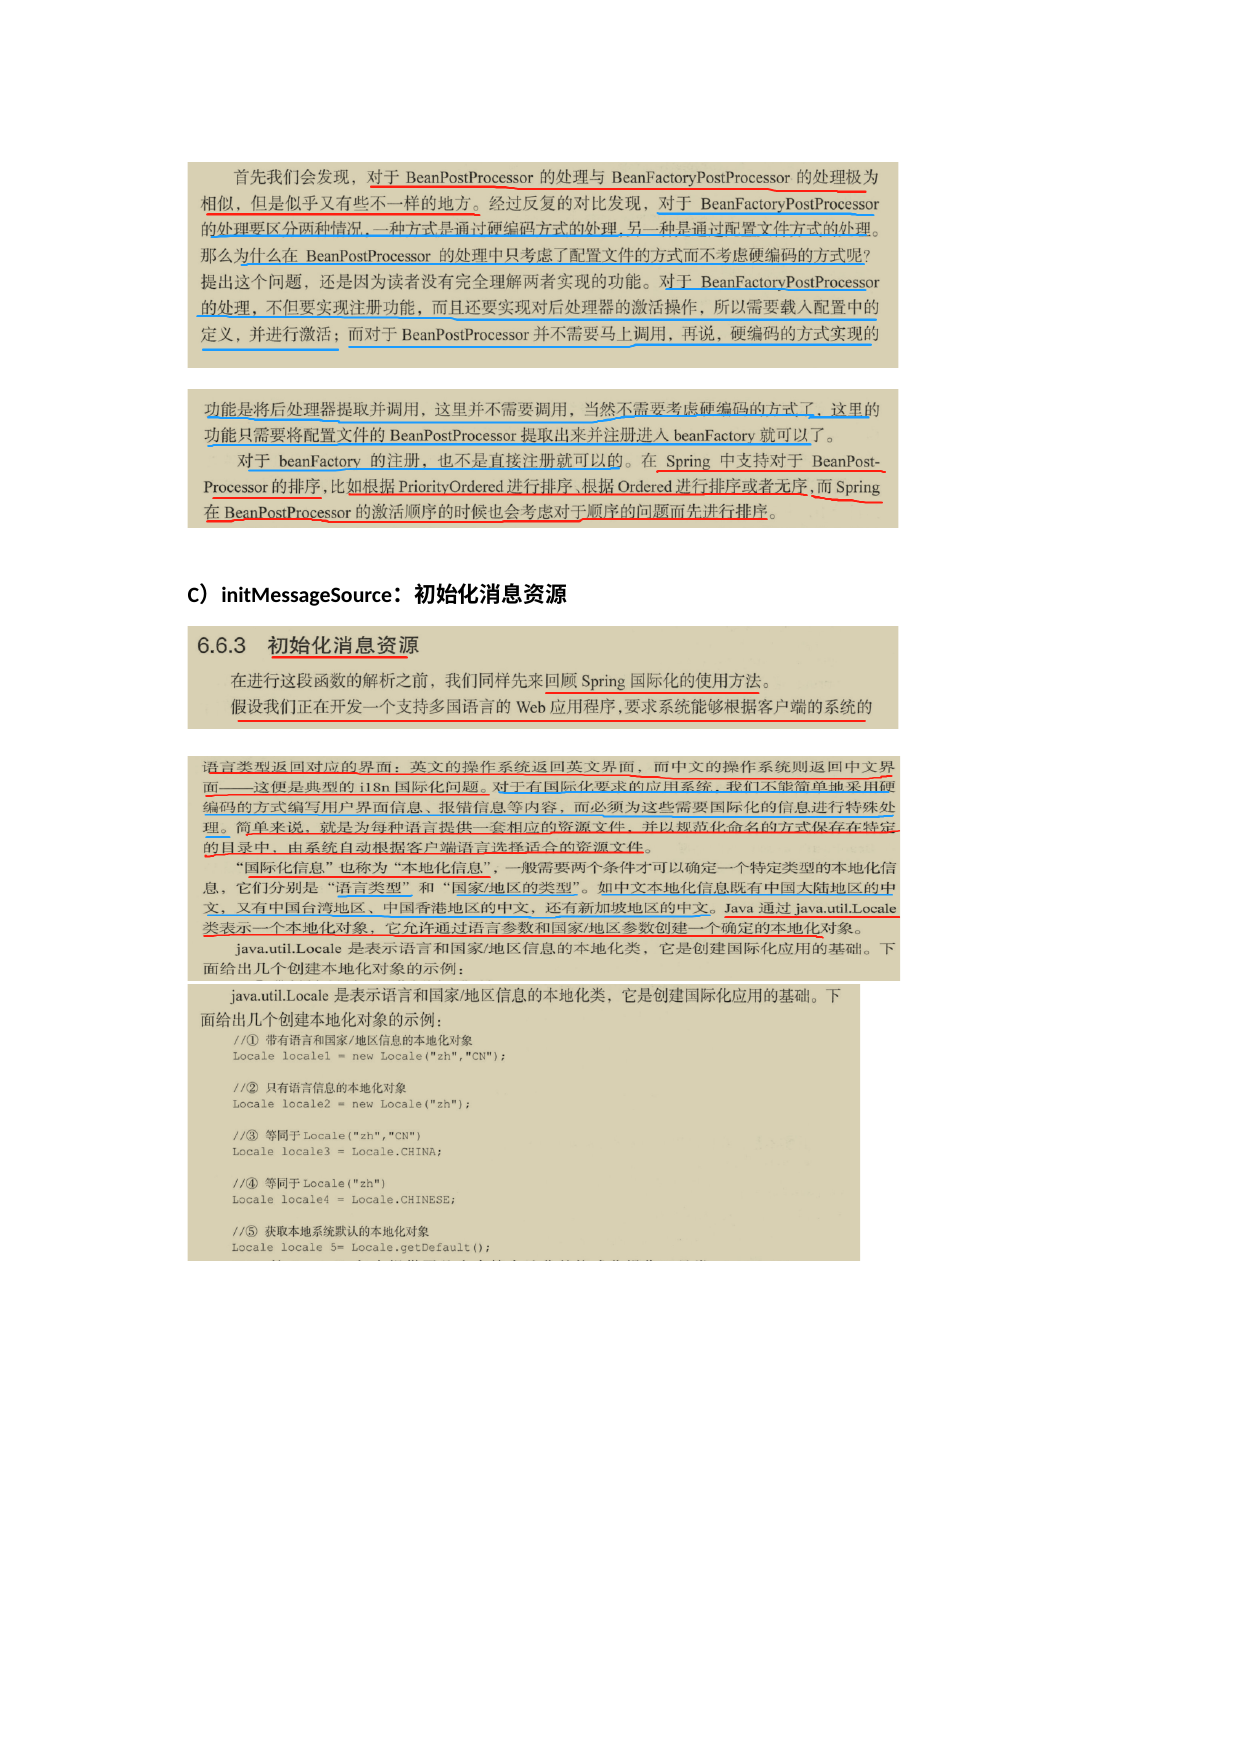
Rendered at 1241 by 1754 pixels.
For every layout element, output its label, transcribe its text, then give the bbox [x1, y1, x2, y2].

picture [187, 389, 899, 528]
picture [187, 626, 899, 729]
subtitle C）initMessageSource：初始化消息资源 [187, 577, 1053, 609]
picture [187, 756, 901, 981]
picture [187, 162, 899, 368]
picture [187, 984, 861, 1261]
